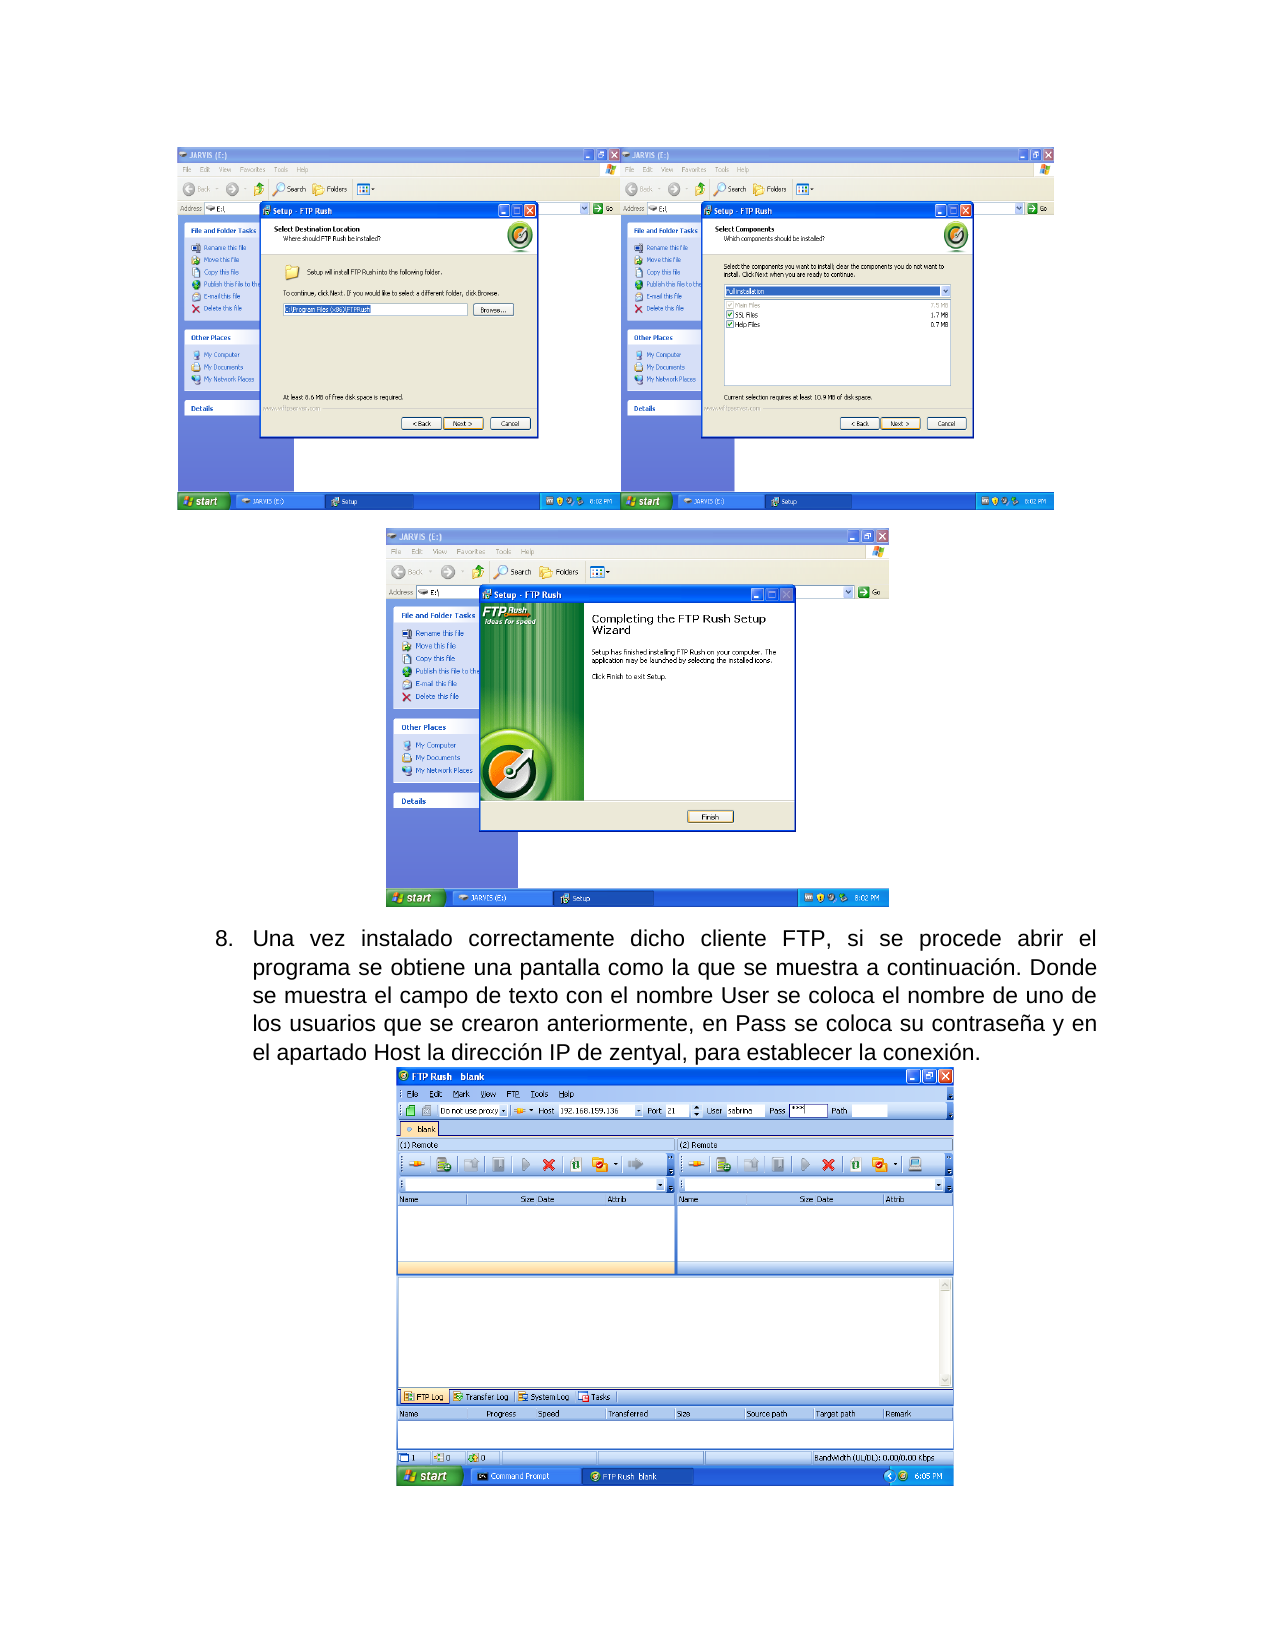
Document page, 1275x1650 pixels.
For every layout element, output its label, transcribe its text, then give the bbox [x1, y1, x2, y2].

picture [386, 528, 889, 907]
picture [177, 147, 1054, 510]
list Una vez instalado correctamente dicho cliente FTP, si se procede abrir el programa se obtiene una pantalla como la que se muestra a continuación. Donde se muestra el campo de texto con el nombre User se coloca el nombre de uno de los usuarios que se crearon anteriormente, en Pass se coloca su contraseña y en el apartado Host la dirección IP de zentyal, para establecer la conexión. [215, 925, 1098, 1065]
picture [396, 1067, 954, 1486]
